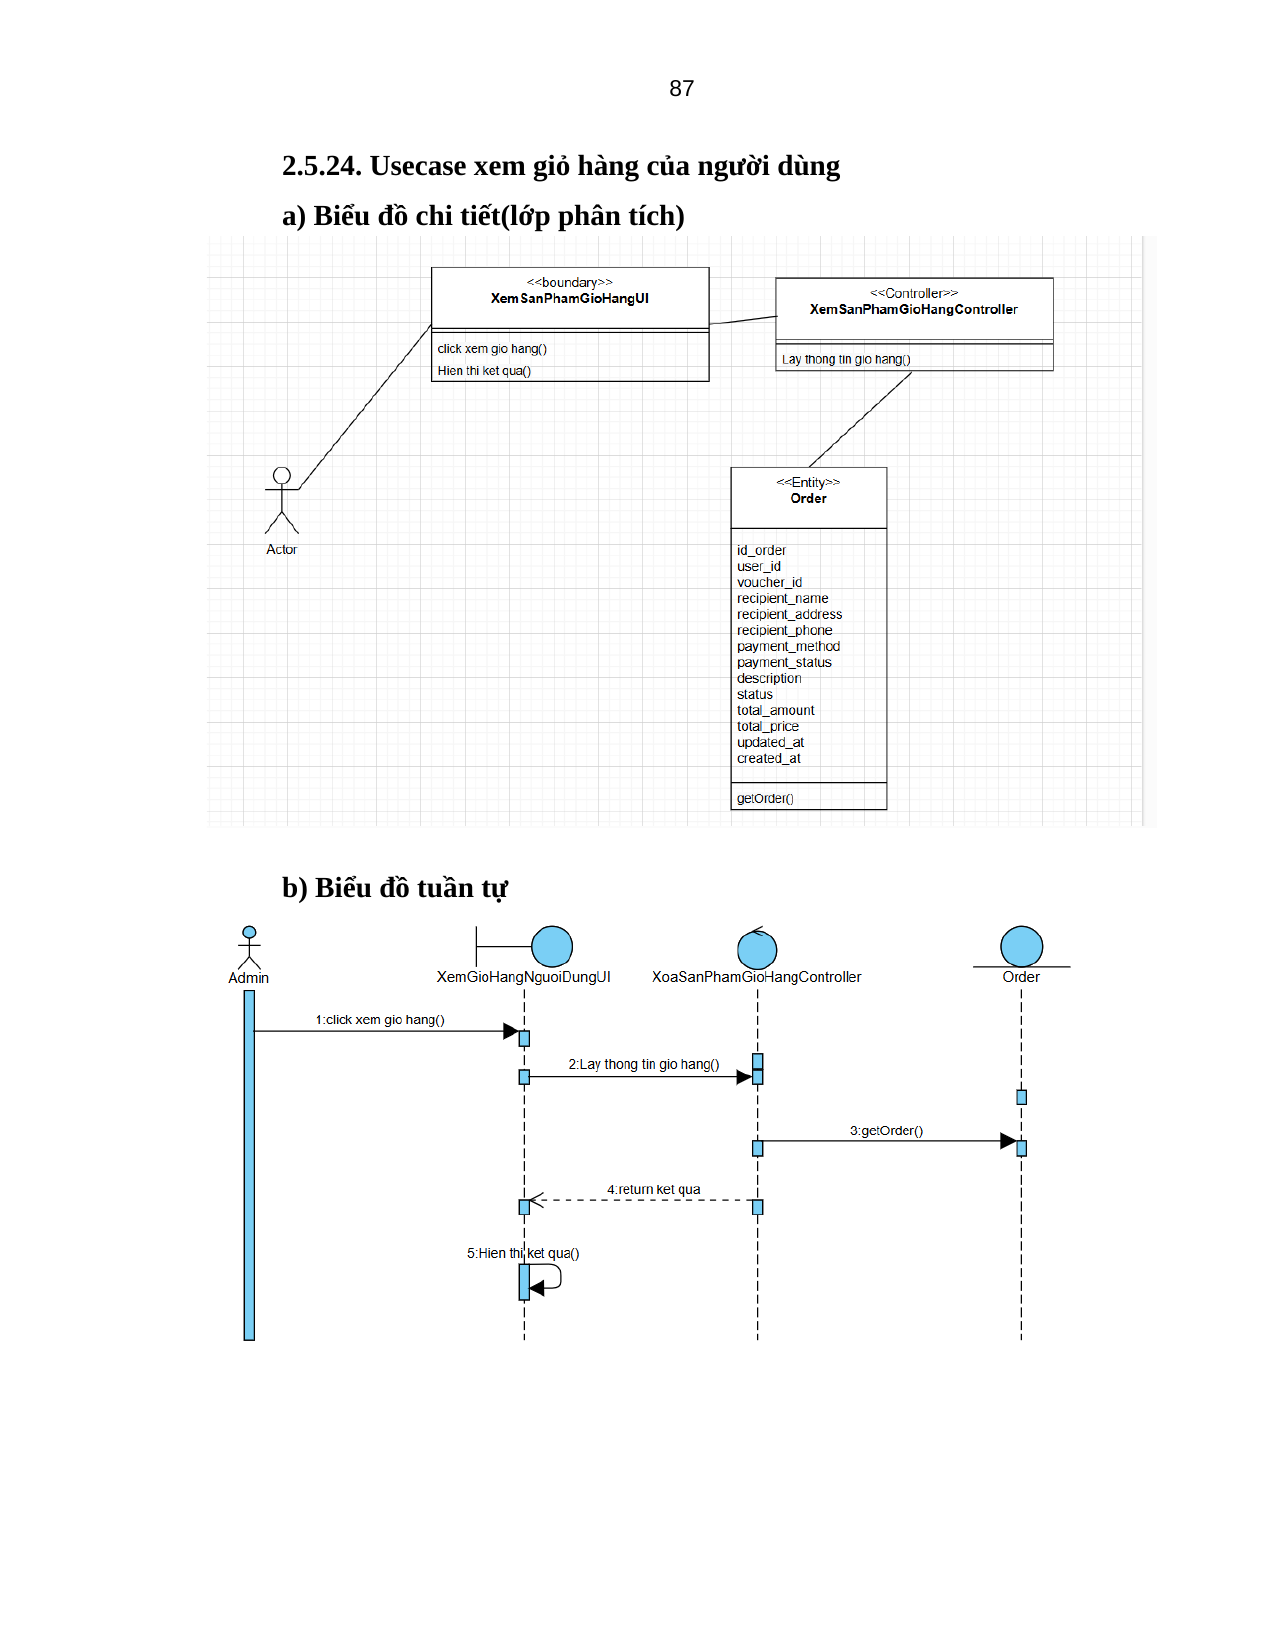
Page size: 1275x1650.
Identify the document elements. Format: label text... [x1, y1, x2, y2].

picture [206, 908, 1157, 1381]
picture [206, 236, 1157, 828]
text b) Biểu đồ tuần tự [282, 870, 1157, 903]
text a) Biểu đồ chi tiết(lớp phân tích) [282, 198, 1157, 232]
subtitle 2.5.24. Usecase xem giỏ hàng của người dùng [207, 148, 1157, 181]
